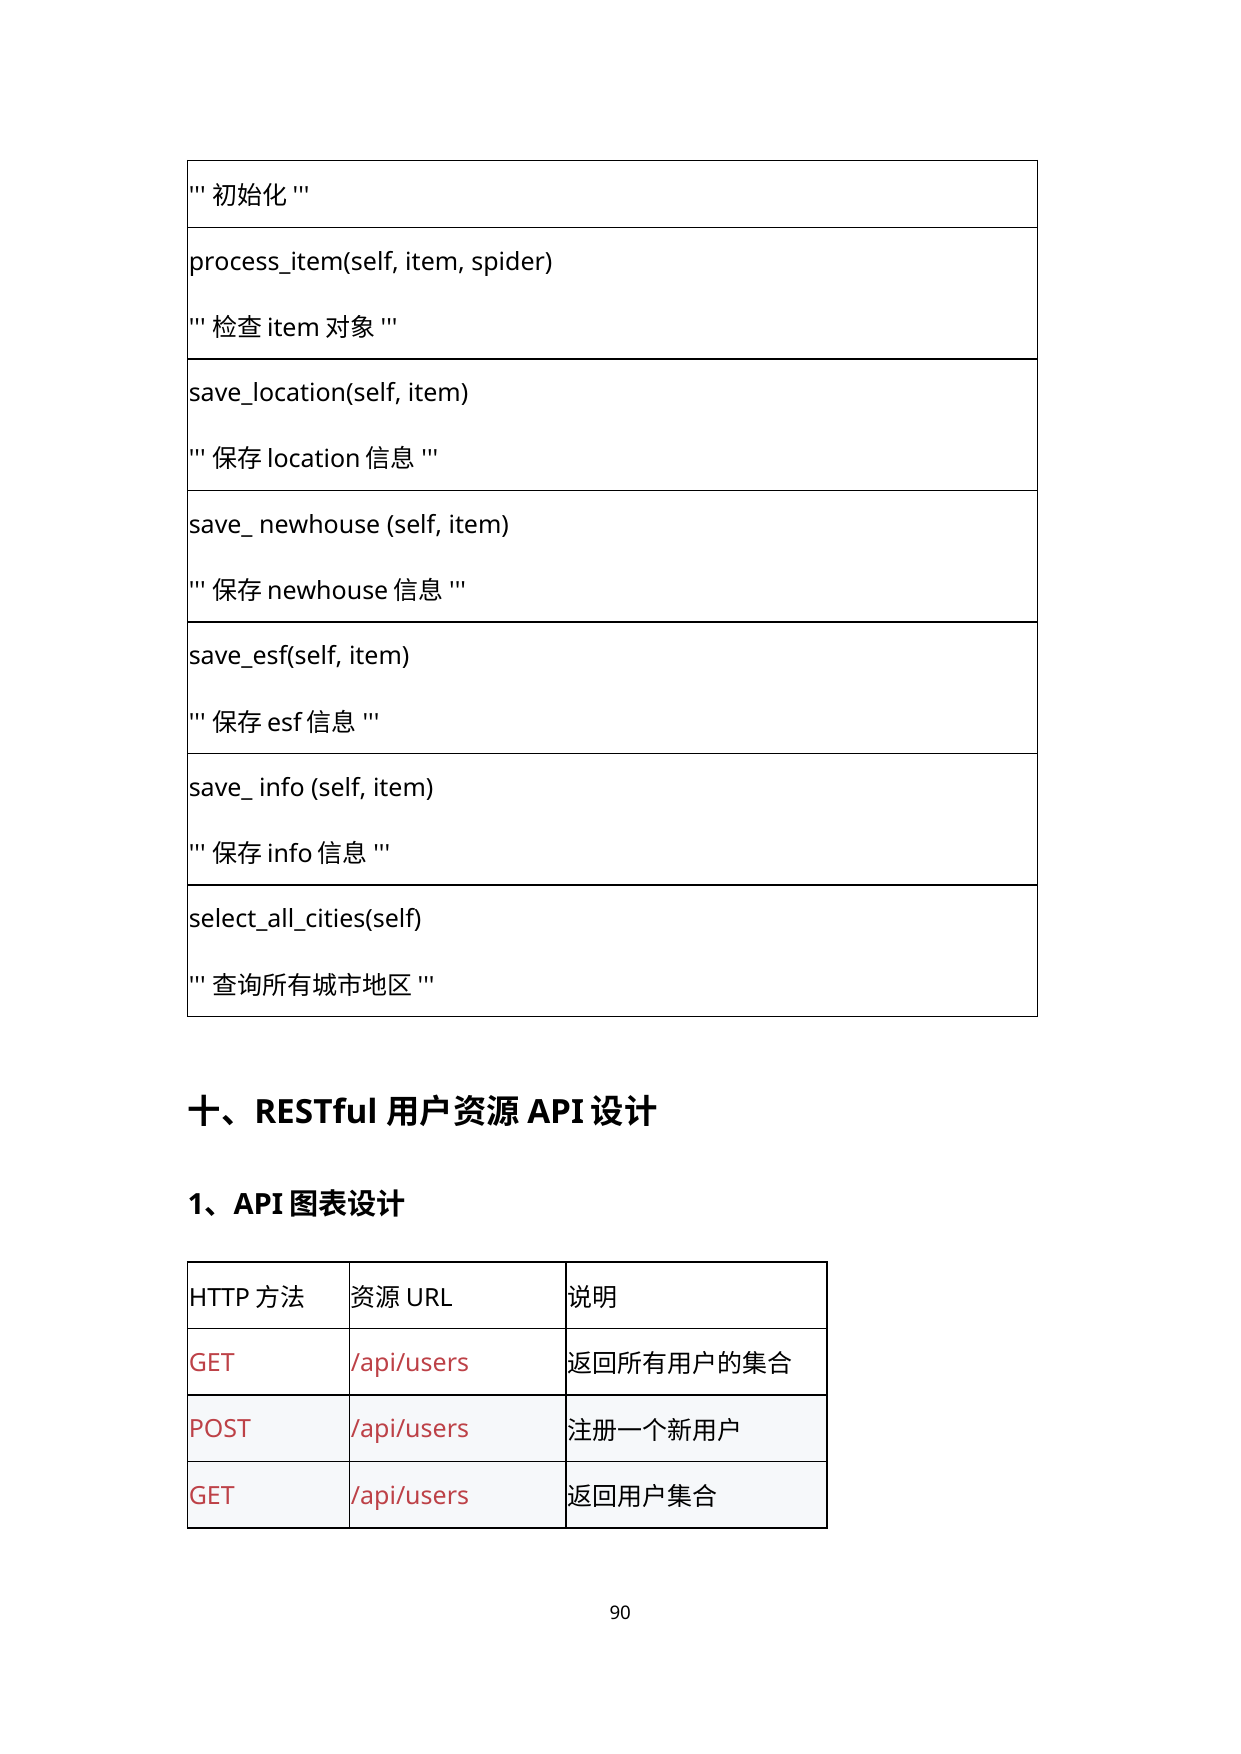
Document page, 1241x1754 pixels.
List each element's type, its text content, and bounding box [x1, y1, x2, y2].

table_cell POST [188, 1396, 349, 1461]
table_header 资源URL [350, 1263, 565, 1328]
table_cell /api/users [350, 1329, 565, 1394]
table_cell save_location(self, item) ''' 保存location信息 ''' [188, 360, 1037, 489]
table_cell GET [188, 1329, 349, 1394]
table_cell GET [188, 1462, 349, 1527]
table_cell 返回用户集合 [567, 1462, 826, 1527]
table_cell select_all_cities(self) ''' 查询所有城市地区 ''' [188, 886, 1037, 1016]
table_cell process_item(self, item, spider) ''' 检查item对象 ''' [188, 228, 1037, 358]
table_cell save_ info (self, item) ''' 保存info信息 ''' [188, 754, 1037, 884]
table_cell 注册一个新用户 [567, 1396, 826, 1461]
table_header 说明 [567, 1263, 826, 1328]
table_header HTTP方法 [188, 1263, 349, 1328]
table_cell save_ newhouse (self, item) ''' 保存newhouse信息 ''' [188, 491, 1037, 621]
table_cell 返回所有用户的集合 [567, 1329, 826, 1394]
table_cell save_esf(self, item) ''' 保存esf信息 ''' [188, 623, 1037, 753]
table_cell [188, 161, 1037, 226]
text 十、RESTful 用户资源 API设计 [187, 1077, 1053, 1142]
table_cell /api/users [350, 1396, 565, 1461]
text 1、API图表设计 [187, 1169, 1053, 1234]
table_cell /api/users [350, 1462, 565, 1527]
